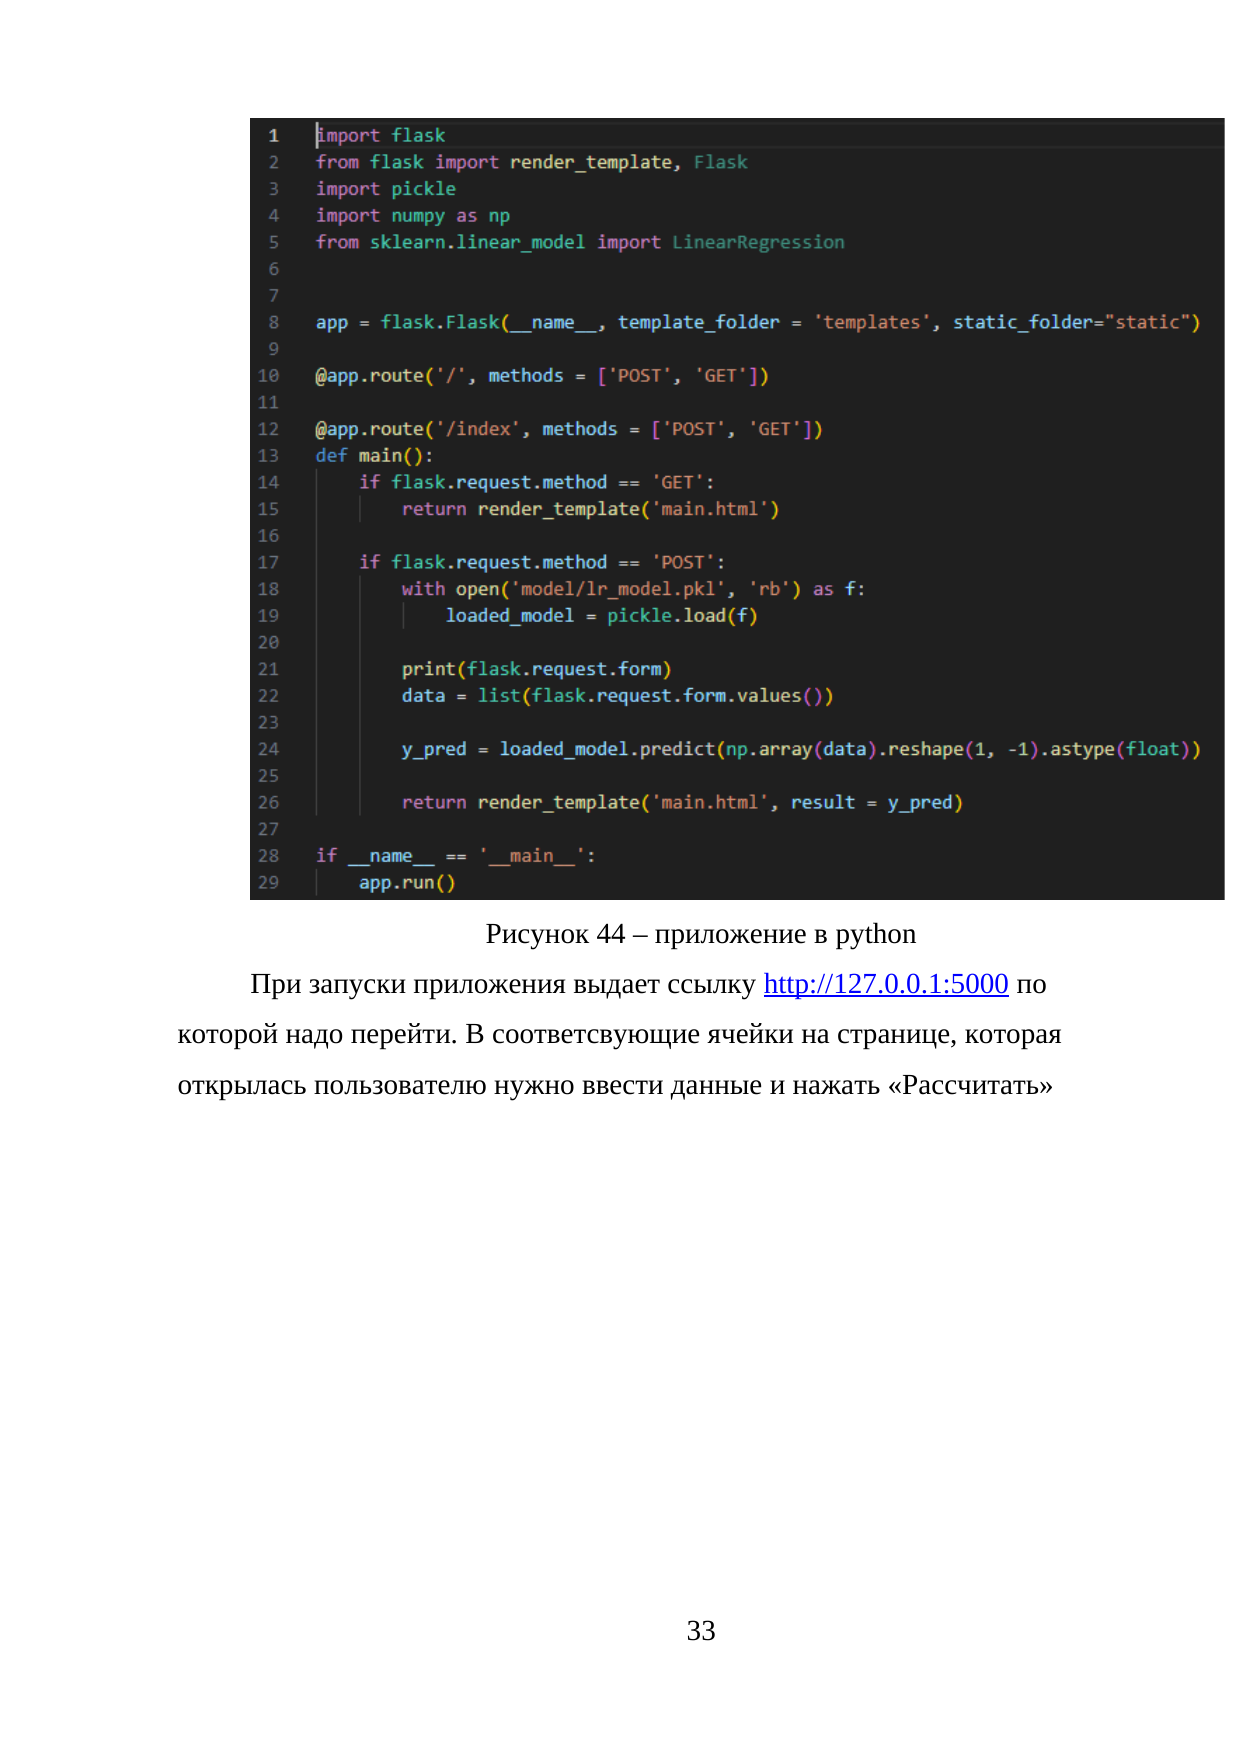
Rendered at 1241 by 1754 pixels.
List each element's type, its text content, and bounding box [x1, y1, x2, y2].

picture [250, 118, 1225, 900]
text Рисунок 44 – приложение в python [177, 916, 1152, 949]
text При запуски приложения выдает ссылку http://127.0.0.1:5000 по которой надо перейти. В соответсвующие ячейки на странице, которая открылась пользователю нужно ввести данные и нажать «Рассчитать» [177, 966, 1152, 1100]
